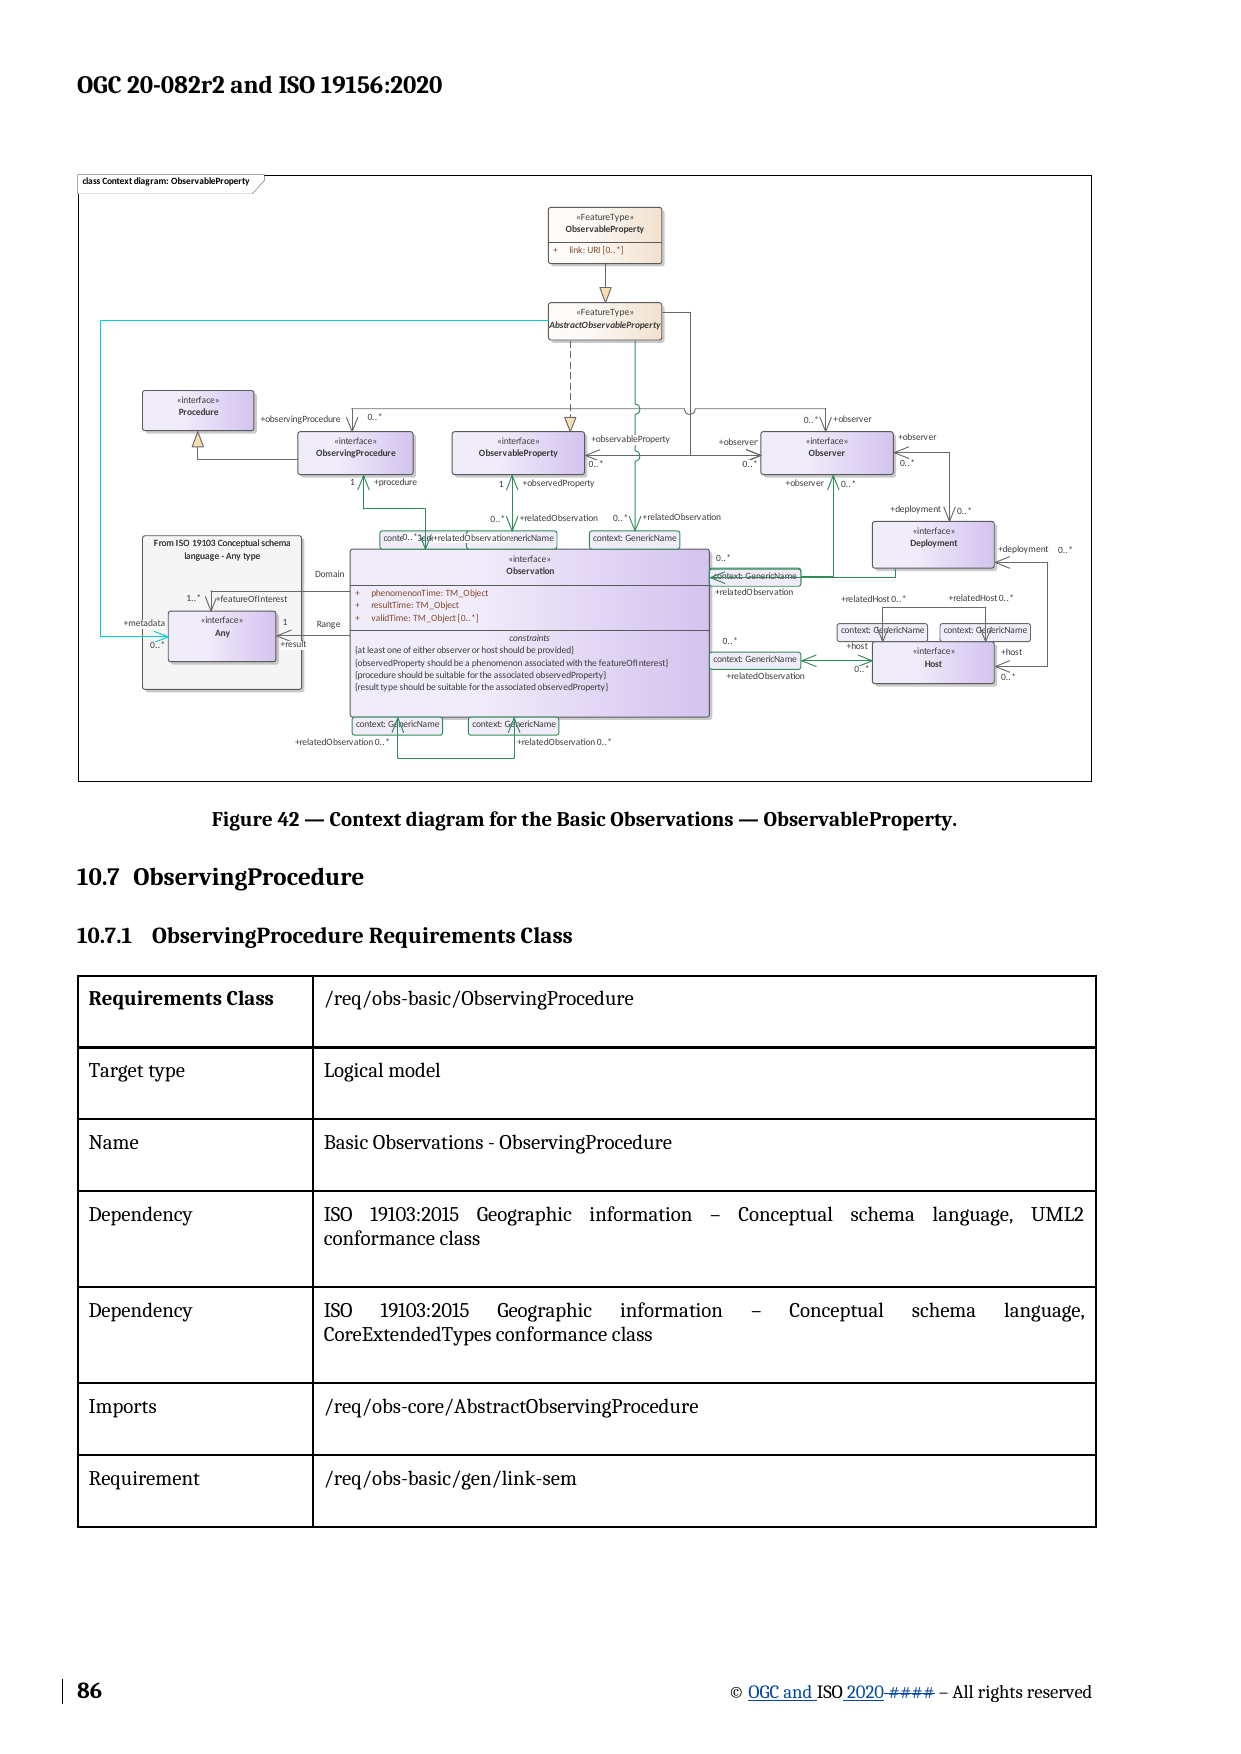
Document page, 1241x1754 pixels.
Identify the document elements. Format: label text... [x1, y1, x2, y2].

subtitle ObservingProcedure Requirements Class [77, 923, 1092, 949]
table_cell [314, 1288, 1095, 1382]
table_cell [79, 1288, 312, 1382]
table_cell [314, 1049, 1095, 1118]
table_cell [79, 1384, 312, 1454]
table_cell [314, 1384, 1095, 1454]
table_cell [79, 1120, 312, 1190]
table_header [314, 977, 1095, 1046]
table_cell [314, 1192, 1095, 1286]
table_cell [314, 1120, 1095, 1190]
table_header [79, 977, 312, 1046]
subtitle ObservingProcedure [77, 863, 1092, 892]
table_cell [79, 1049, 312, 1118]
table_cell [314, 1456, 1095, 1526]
text Figure 42 — Context diagram for the Basic Observations — ObservableProperty. [77, 807, 1092, 832]
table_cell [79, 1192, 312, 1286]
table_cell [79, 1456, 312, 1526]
